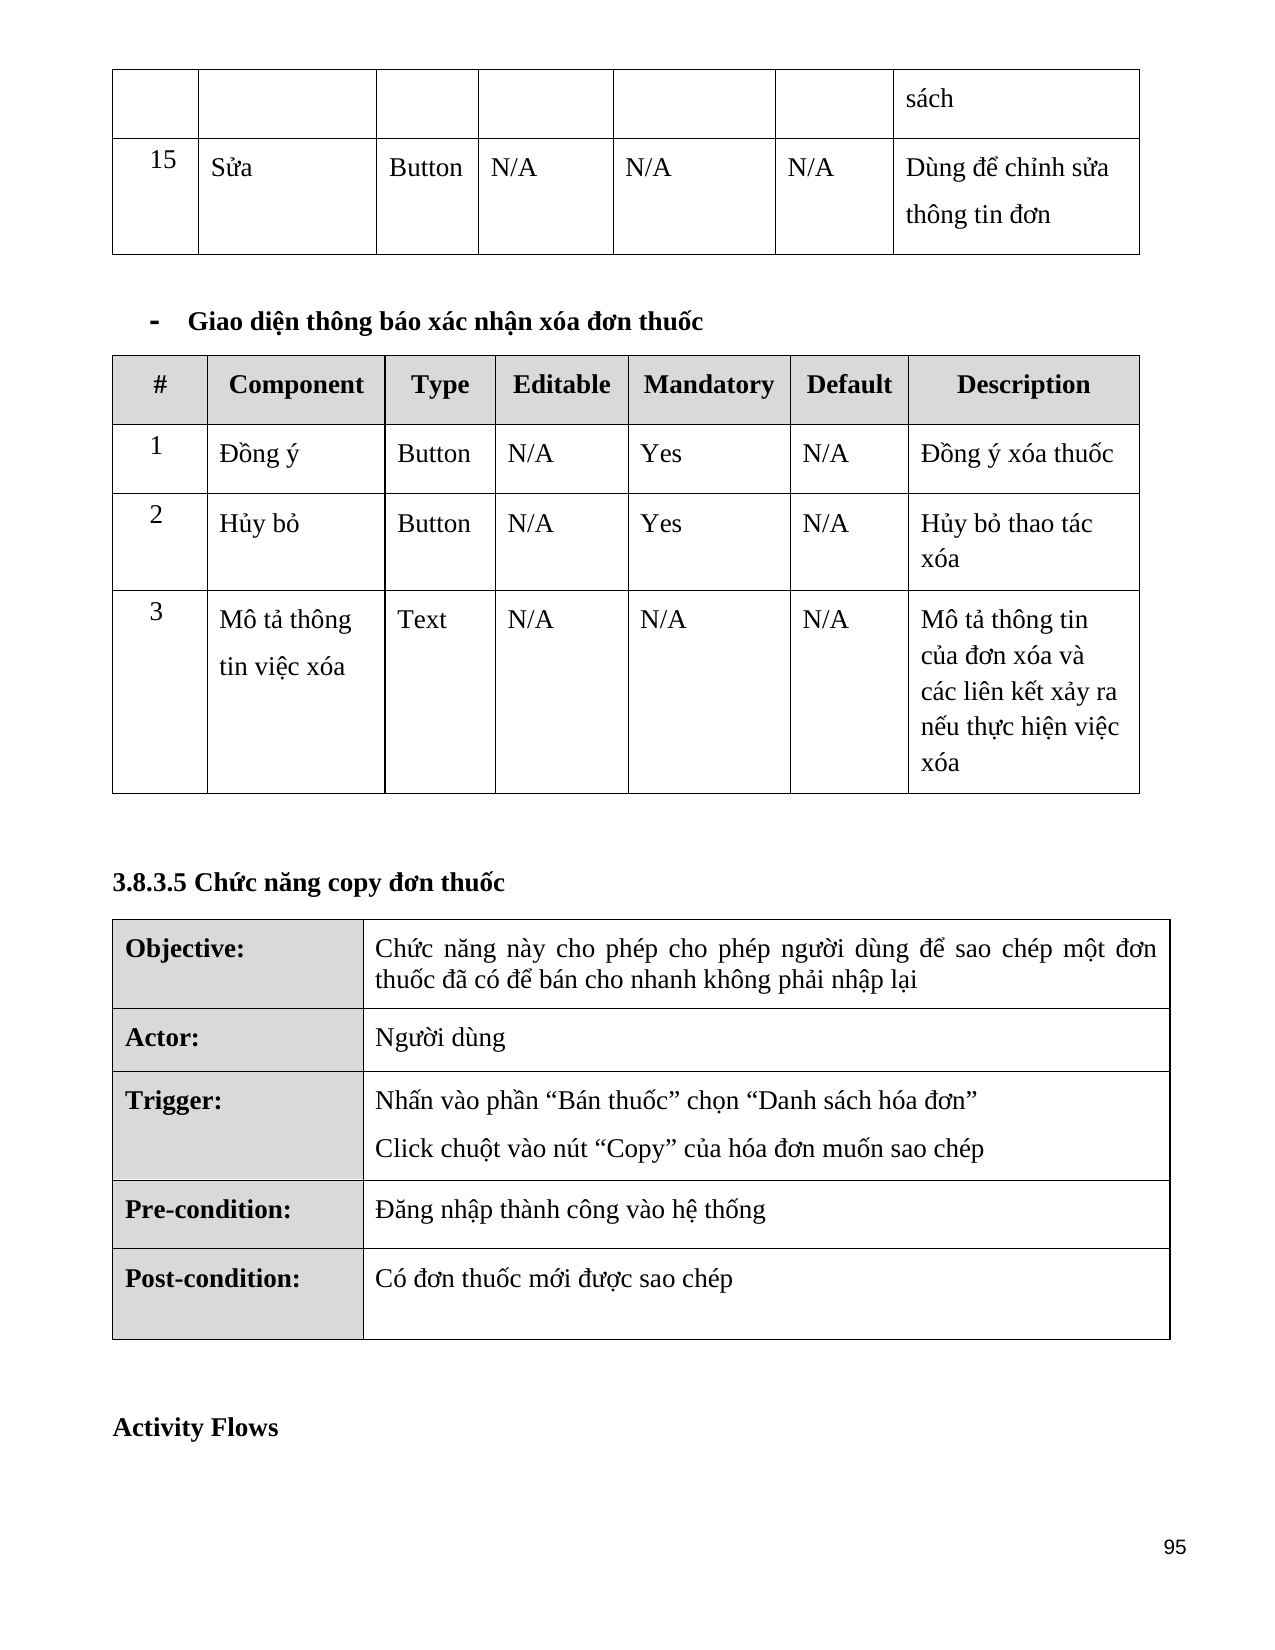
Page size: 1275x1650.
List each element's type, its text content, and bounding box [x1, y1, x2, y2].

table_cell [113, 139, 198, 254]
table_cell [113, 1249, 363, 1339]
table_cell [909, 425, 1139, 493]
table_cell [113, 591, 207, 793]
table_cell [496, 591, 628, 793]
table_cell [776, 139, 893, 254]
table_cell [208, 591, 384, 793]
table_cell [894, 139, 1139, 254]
list Giao diện thông báo xác nhận xóa đơn thuốc [150, 305, 1186, 336]
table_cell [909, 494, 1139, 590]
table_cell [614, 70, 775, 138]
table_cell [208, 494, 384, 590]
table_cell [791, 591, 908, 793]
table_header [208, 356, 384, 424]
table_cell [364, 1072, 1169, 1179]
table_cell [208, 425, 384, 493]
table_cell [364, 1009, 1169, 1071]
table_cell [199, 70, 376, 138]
subtitle Chức năng copy đơn thuốc [112, 866, 1186, 897]
text Activity Flows [112, 1412, 1186, 1443]
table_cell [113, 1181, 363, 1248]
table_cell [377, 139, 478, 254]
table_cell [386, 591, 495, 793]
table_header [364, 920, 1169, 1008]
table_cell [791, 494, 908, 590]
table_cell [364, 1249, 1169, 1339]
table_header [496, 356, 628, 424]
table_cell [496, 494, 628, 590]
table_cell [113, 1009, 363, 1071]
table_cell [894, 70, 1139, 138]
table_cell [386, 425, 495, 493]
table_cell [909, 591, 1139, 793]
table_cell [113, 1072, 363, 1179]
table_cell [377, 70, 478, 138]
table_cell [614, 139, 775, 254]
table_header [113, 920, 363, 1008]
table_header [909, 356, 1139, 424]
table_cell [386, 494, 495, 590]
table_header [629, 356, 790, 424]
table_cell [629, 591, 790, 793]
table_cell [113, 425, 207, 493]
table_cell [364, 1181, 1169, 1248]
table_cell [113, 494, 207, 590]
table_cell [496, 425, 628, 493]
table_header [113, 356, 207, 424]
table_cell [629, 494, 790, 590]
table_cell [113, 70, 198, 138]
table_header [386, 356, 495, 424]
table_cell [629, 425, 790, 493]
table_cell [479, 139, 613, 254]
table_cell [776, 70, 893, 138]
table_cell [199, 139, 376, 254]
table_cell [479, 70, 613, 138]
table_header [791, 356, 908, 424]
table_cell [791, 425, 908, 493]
